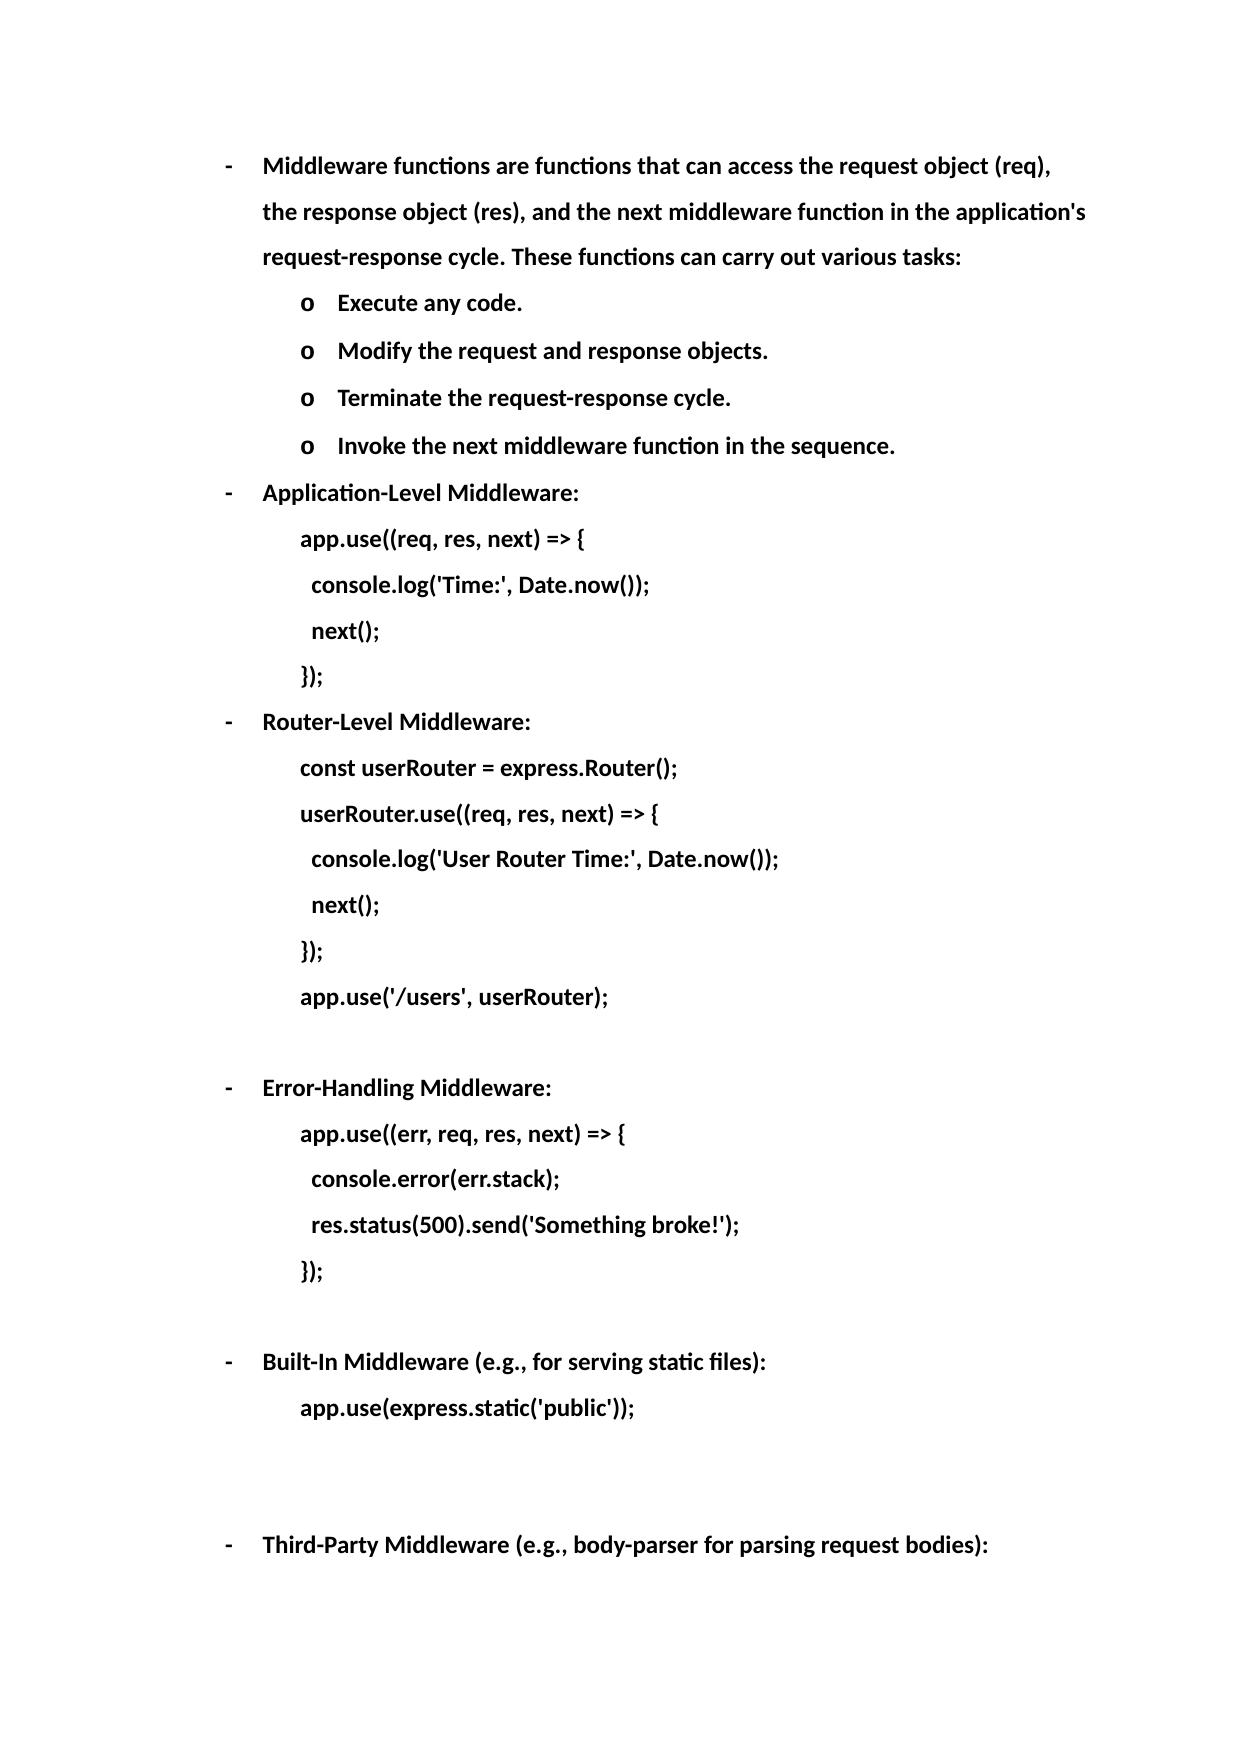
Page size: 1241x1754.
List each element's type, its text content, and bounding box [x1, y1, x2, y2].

list }); [300, 935, 1090, 965]
list Modify the request and response objects. [300, 335, 1090, 367]
list console.log('User Router Time:', Date.now()); [300, 843, 1090, 874]
list res.status(500).send('Something broke!'); [300, 1209, 1090, 1240]
list next(); [300, 615, 1090, 645]
list app.use(express.static('public')); [300, 1392, 1090, 1423]
list console.log('Time:', Date.now()); [300, 569, 1090, 599]
list next(); [300, 889, 1090, 920]
list app.use((err, req, res, next) => { [300, 1118, 1090, 1148]
list }); [300, 1255, 1090, 1286]
list userRouter.use((req, res, next) => { [300, 798, 1090, 828]
list Application-Level Middleware: [225, 478, 1090, 508]
list Third-Party Middleware (e.g., body-parser for parsing request bodies): [225, 1529, 1090, 1560]
list app.use('/users', userRouter); [300, 981, 1090, 1011]
list Middleware functions are functions that can access the request object (req), the response object (res), and the next middleware function in the application's request-response cycle. These functions can carry out various tasks: [225, 150, 1090, 272]
list console.error(err.stack); [300, 1163, 1090, 1194]
list }); [300, 661, 1090, 691]
list Invoke the next middleware function in the sequence. [300, 430, 1090, 462]
list Execute any code. [300, 287, 1090, 319]
list Router-Level Middleware: [225, 706, 1090, 737]
list Built-In Middleware (e.g., for serving static files): [225, 1346, 1090, 1377]
list Terminate the request-response cycle. [300, 382, 1090, 414]
list const userRouter = express.Router(); [300, 752, 1090, 782]
list app.use((req, res, next) => { [300, 523, 1090, 554]
list Error-Handling Middleware: [225, 1072, 1090, 1103]
